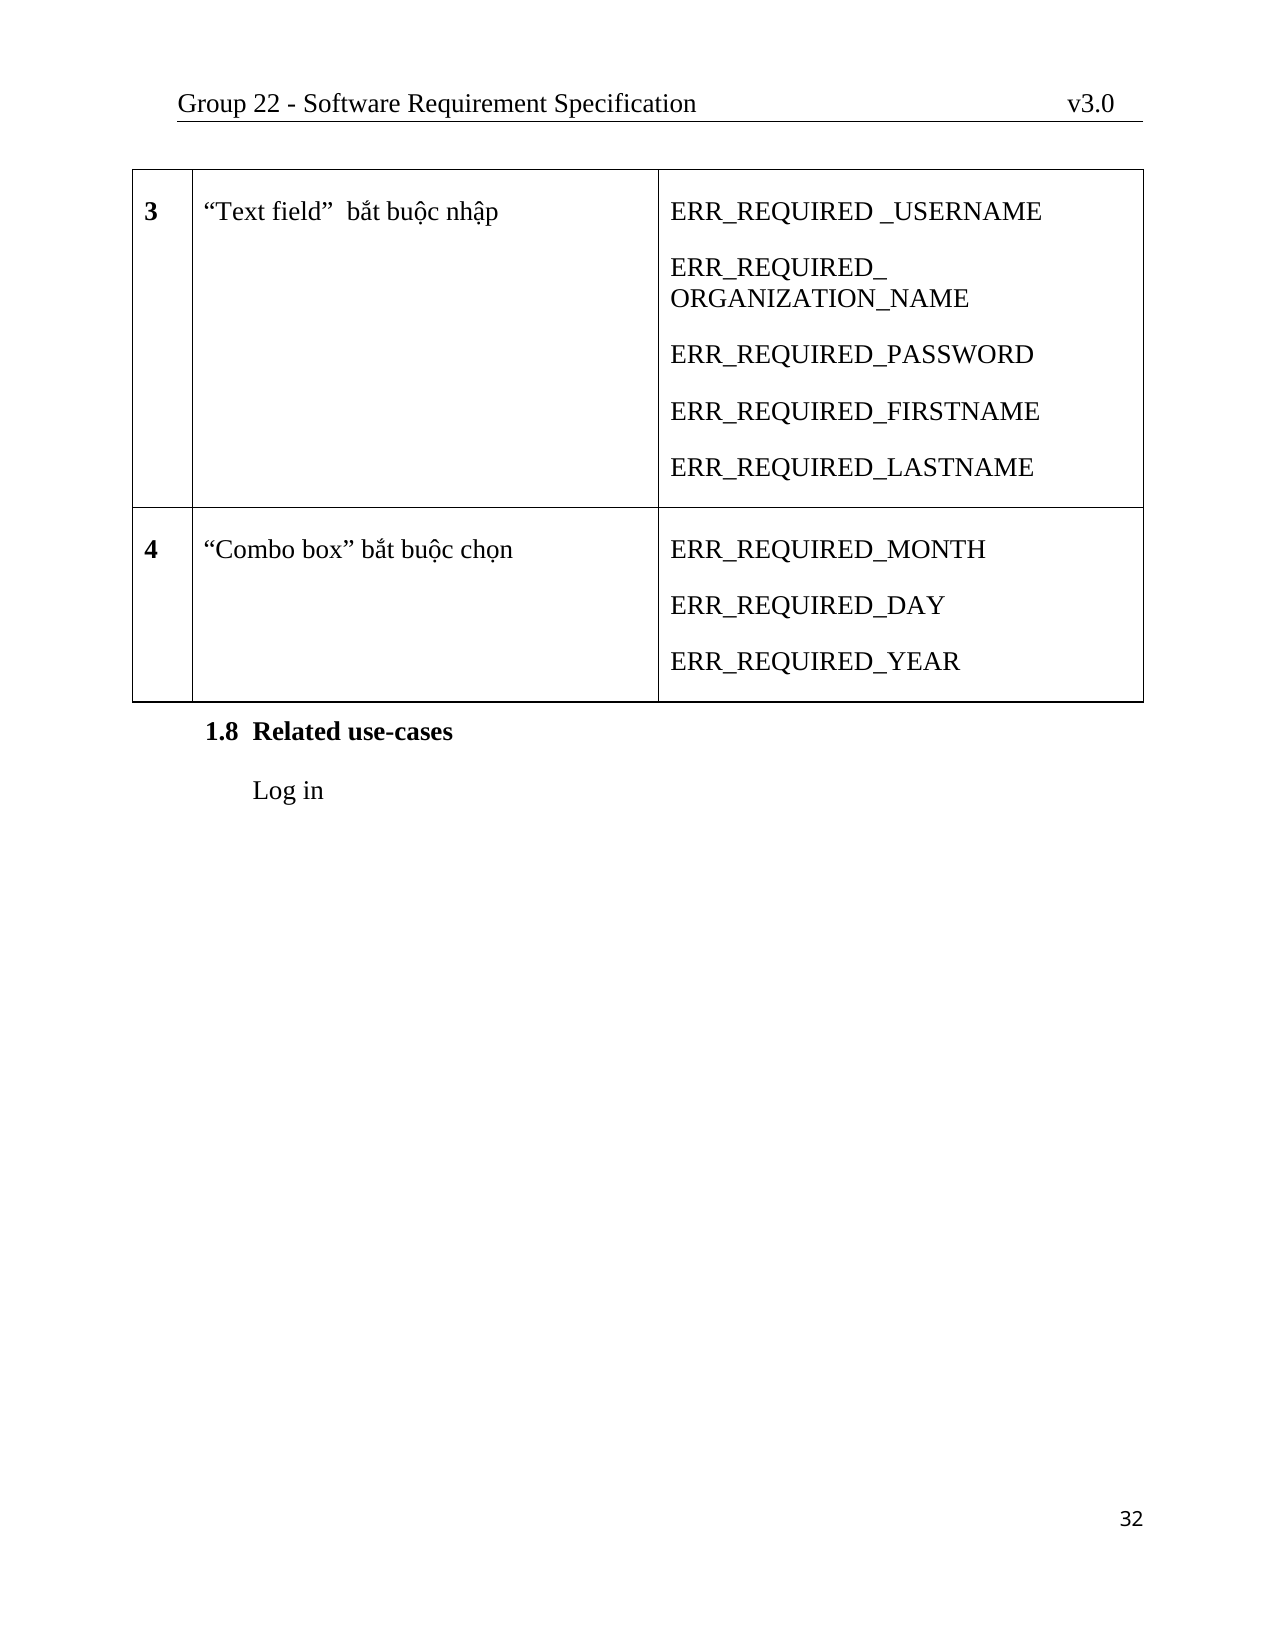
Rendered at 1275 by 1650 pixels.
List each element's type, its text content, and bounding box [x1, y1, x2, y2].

table_cell 3 [133, 170, 192, 507]
table_cell ERR_REQUIRED _USERNAME ERR_REQUIRED_ ORGANIZATION_NAME ERR_REQUIRED_PASSWORD ERR_REQUIRED_FIRSTNAME ERR_REQUIRED_LASTNAME [659, 170, 1143, 507]
list Related use-cases [222, 715, 1143, 746]
table_cell ERR_REQUIRED_MONTH ERR_REQUIRED_DAY ERR_REQUIRED_YEAR [659, 508, 1143, 701]
table_cell “Combo box” bắt buộc chọn [193, 508, 658, 701]
table_cell 4 [133, 508, 192, 701]
table_cell “Text field” bắt buộc nhập [193, 170, 658, 507]
text Log in [177, 774, 1143, 805]
